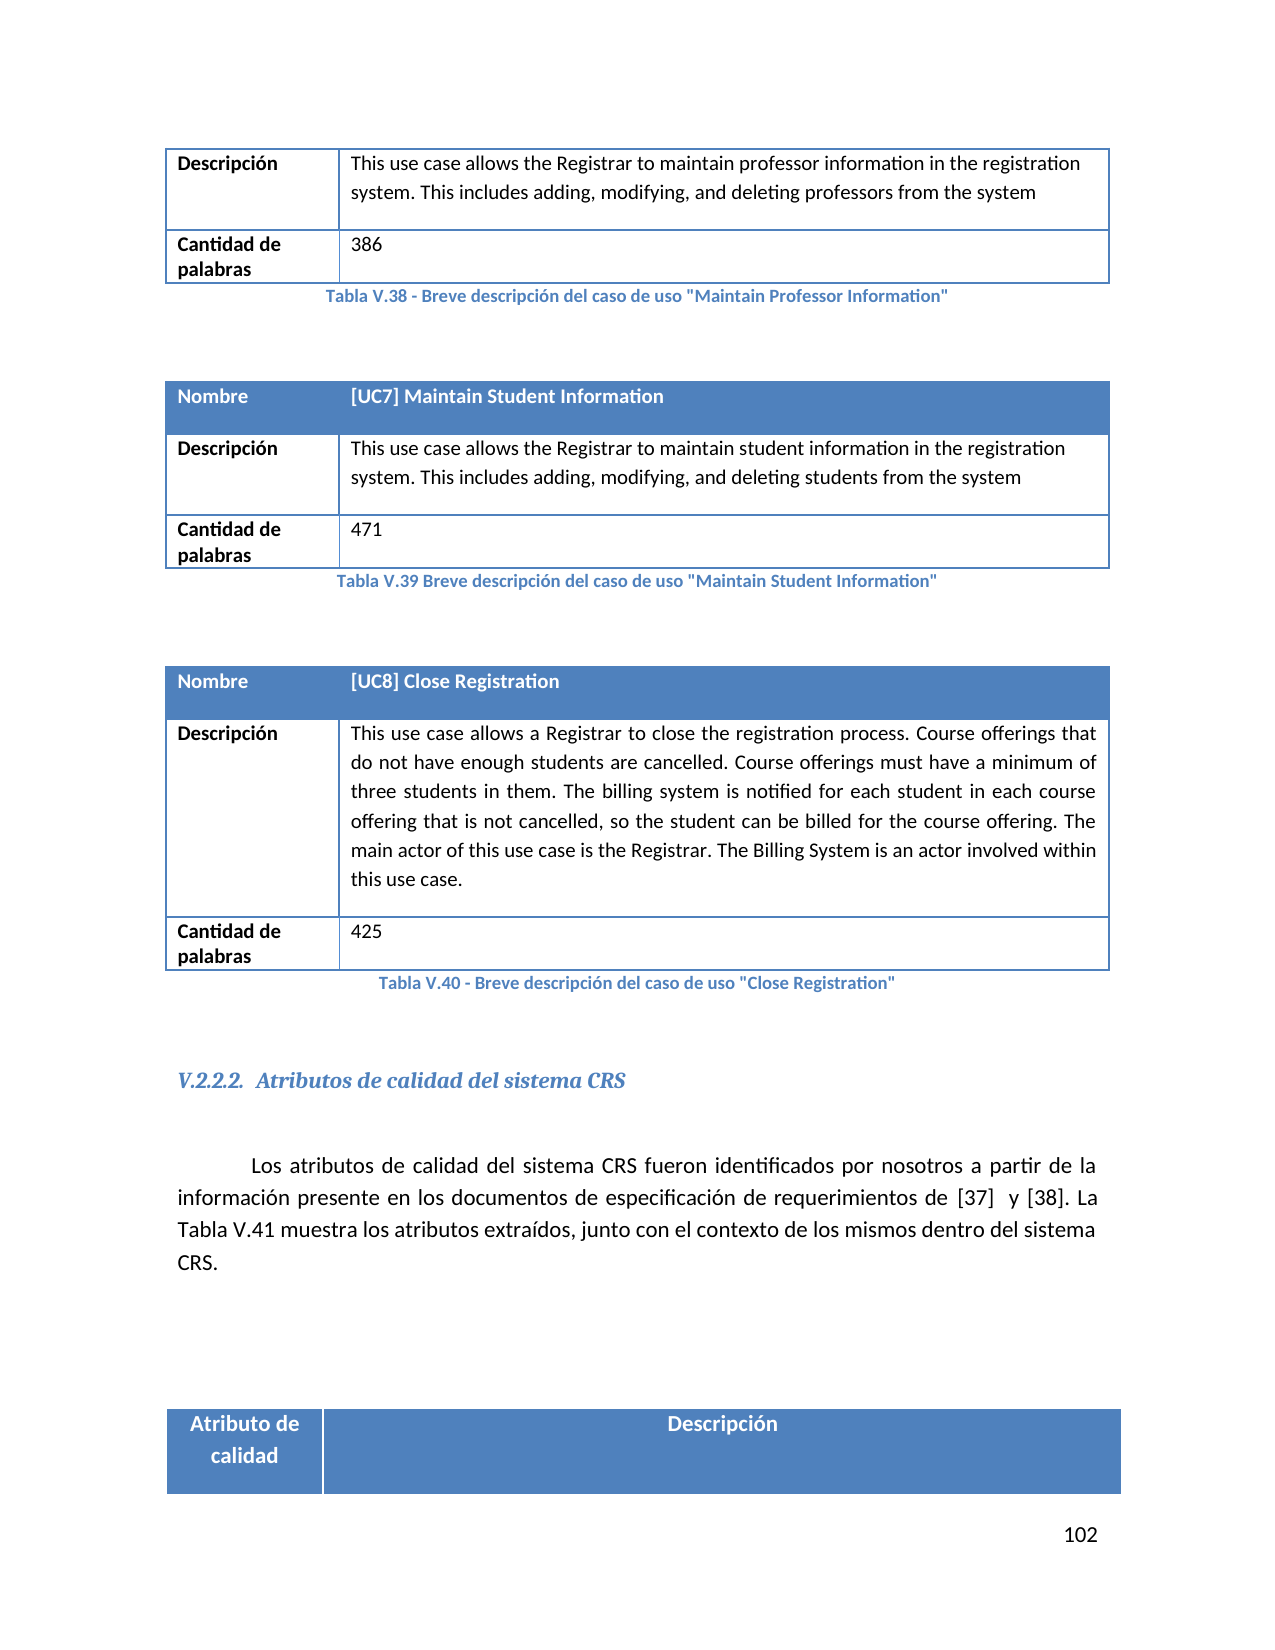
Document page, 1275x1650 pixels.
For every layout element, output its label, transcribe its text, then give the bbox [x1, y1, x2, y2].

table_cell Descripción [167, 435, 338, 514]
table_cell Cantidad de palabras [167, 231, 339, 282]
table_cell This use case allows the Registrar to maintain professor information in the registration system. This includes adding, modifying, and deleting professors from the system [340, 150, 1108, 229]
text Los atributos de calidad del sistema CRS fueron identificados por nosotros a partir de la información presente en los documentos de especificación de requerimientos de y . La Tabla V.31 muestra los atributos extraídos, junto con el contexto de los mismos dentro del sistema CRS. [177, 1151, 1098, 1276]
table_cell This use case allows a Registrar to close the registration process. Course offerings that do not have enough students are cancelled. Course offerings must have a minimum of three students in them. The billing system is notified for each student in each course offering that is not cancelled, so the student can be billed for the course offering. The main actor of this use case is the Registrar. The Billing System is an actor involved within this use case. [340, 720, 1108, 916]
table_header [UC7] Maintain Student Information [340, 383, 1108, 433]
table_cell Cantidad de palabras [167, 918, 339, 969]
table_cell 471 [340, 516, 1108, 567]
table_cell Descripción [167, 150, 338, 229]
table_cell Cantidad de palabras [167, 516, 339, 567]
table_cell 386 [340, 231, 1108, 282]
table_cell This use case allows the Registrar to maintain student information in the registration system. This includes adding, modifying, and deleting students from the system [340, 435, 1108, 514]
table_header Descripción [324, 1409, 1121, 1494]
subtitle Atributos de calidad del sistema CRS [177, 1068, 1098, 1094]
table_header Nombre [167, 668, 338, 718]
table_header [UC8] Close Registration [340, 668, 1108, 718]
table_cell 425 [340, 918, 1108, 969]
table_header Atributo de calidad [167, 1409, 322, 1494]
table_header Nombre [167, 383, 338, 433]
table_cell Descripción [167, 720, 338, 916]
